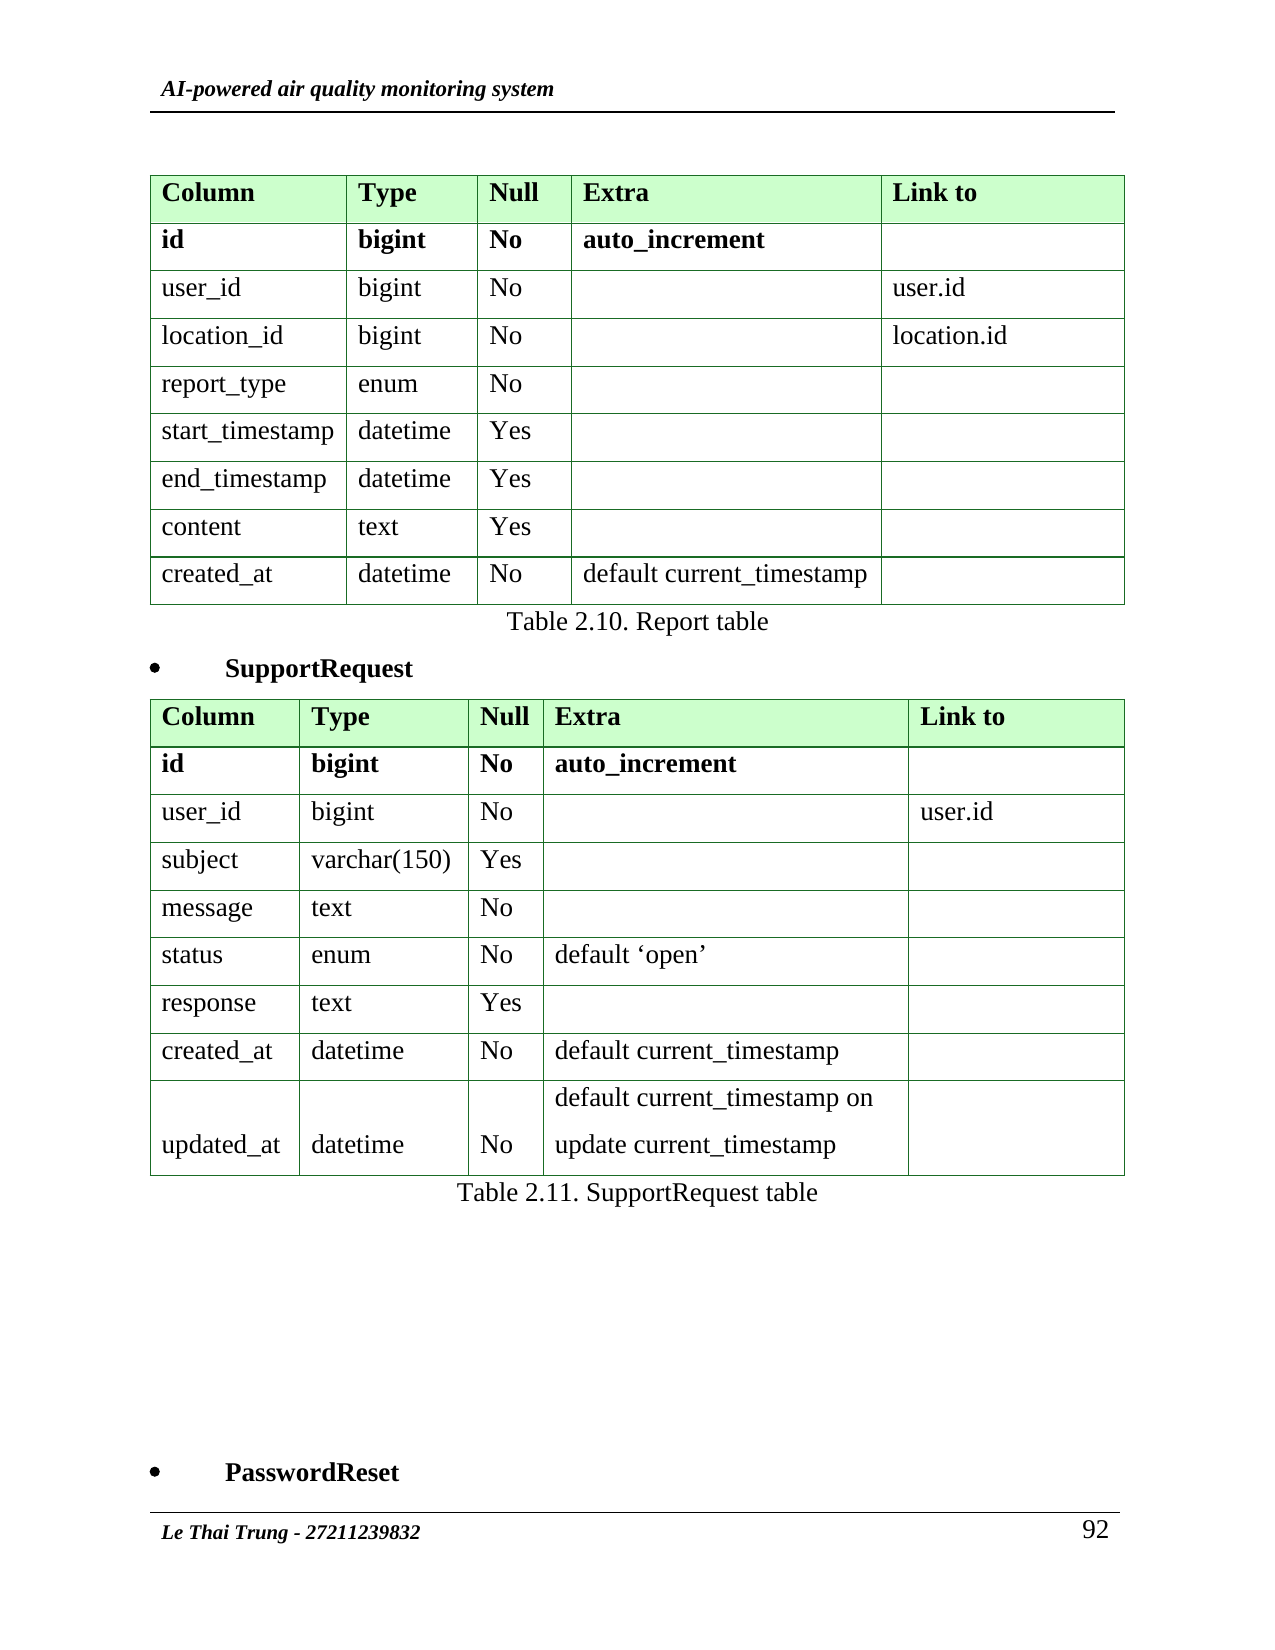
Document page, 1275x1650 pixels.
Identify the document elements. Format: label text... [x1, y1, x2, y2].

table_cell [544, 843, 908, 889]
table_cell Yes [469, 843, 543, 889]
table_cell [882, 558, 1124, 604]
table_cell datetime [347, 414, 477, 461]
table_cell text [347, 510, 477, 556]
table_cell [909, 938, 1124, 985]
table_cell [572, 462, 881, 509]
table_header Null [478, 176, 571, 222]
table_cell [544, 795, 908, 842]
table_cell [909, 748, 1124, 794]
table_cell [572, 367, 881, 413]
table_cell [909, 891, 1124, 937]
table_cell auto_increment [572, 224, 881, 270]
table_cell datetime [347, 462, 477, 509]
table_cell default current_timestamp [544, 1034, 908, 1080]
table_cell user.id [882, 271, 1124, 318]
table_header Type [300, 700, 468, 746]
table_cell enum [347, 367, 477, 413]
table_cell [882, 462, 1124, 509]
table_cell No [469, 891, 543, 937]
table_cell [544, 891, 908, 937]
table_cell [572, 414, 881, 461]
table_header Extra [572, 176, 881, 222]
table_cell user_id [151, 795, 299, 842]
table_cell datetime [300, 1034, 468, 1080]
list SupportRequest [150, 652, 1125, 683]
table_cell [572, 271, 881, 318]
table_cell bigint [347, 319, 477, 366]
table_cell user_id [151, 271, 346, 318]
table_cell Yes [469, 986, 543, 1033]
table_cell start_timestamp [151, 414, 346, 461]
table_cell [882, 414, 1124, 461]
table_cell id [151, 748, 299, 794]
table_cell [572, 319, 881, 366]
table_cell enum [300, 938, 468, 985]
table_cell default current_timestamp on update current_timestamp [544, 1081, 908, 1175]
table_cell [882, 367, 1124, 413]
table_cell [909, 1034, 1124, 1080]
table_cell end_timestamp [151, 462, 346, 509]
table_cell bigint [347, 271, 477, 318]
table_cell Yes [478, 414, 571, 461]
text Table 2.10. Report table [150, 605, 1125, 636]
table_cell No [469, 1034, 543, 1080]
table_cell No [478, 558, 571, 604]
table_cell [909, 843, 1124, 889]
table_cell created_at [151, 558, 346, 604]
table_header Type [347, 176, 477, 222]
table_header Link to [909, 700, 1124, 746]
table_cell response [151, 986, 299, 1033]
table_cell No [478, 224, 571, 270]
table_cell No [469, 1081, 543, 1175]
table_cell text [300, 986, 468, 1033]
table_cell No [469, 748, 543, 794]
table_cell location_id [151, 319, 346, 366]
list PasswordReset [150, 1456, 1125, 1487]
table_cell No [469, 795, 543, 842]
table_cell No [478, 319, 571, 366]
table_cell default ‘open’ [544, 938, 908, 985]
table_header Link to [882, 176, 1124, 222]
table_cell user.id [909, 795, 1124, 842]
table_cell subject [151, 843, 299, 889]
table_cell [544, 986, 908, 1033]
table_header Column [151, 700, 299, 746]
table_cell status [151, 938, 299, 985]
table_cell [572, 510, 881, 556]
table_cell id [151, 224, 346, 270]
table_cell datetime [300, 1081, 468, 1175]
table_cell auto_increment [544, 748, 908, 794]
table_cell report_type [151, 367, 346, 413]
table_header Extra [544, 700, 908, 746]
table_cell Yes [478, 510, 571, 556]
table_cell location.id [882, 319, 1124, 366]
table_cell bigint [347, 224, 477, 270]
table_cell bigint [300, 795, 468, 842]
table_cell created_at [151, 1034, 299, 1080]
table_header Null [469, 700, 543, 746]
table_cell varchar(150) [300, 843, 468, 889]
table_cell text [300, 891, 468, 937]
table_cell [909, 1081, 1124, 1175]
table_cell default current_timestamp [572, 558, 881, 604]
table_cell [882, 510, 1124, 556]
table_cell [882, 224, 1124, 270]
table_cell datetime [347, 558, 477, 604]
table_cell [909, 986, 1124, 1033]
table_header Column [151, 176, 346, 222]
table_cell content [151, 510, 346, 556]
table_cell No [478, 367, 571, 413]
table_cell Yes [478, 462, 571, 509]
table_cell updated_at [151, 1081, 299, 1175]
table_cell bigint [300, 748, 468, 794]
table_cell message [151, 891, 299, 937]
table_cell No [478, 271, 571, 318]
table_cell No [469, 938, 543, 985]
text Table 2.11. SupportRequest table [150, 1176, 1125, 1207]
